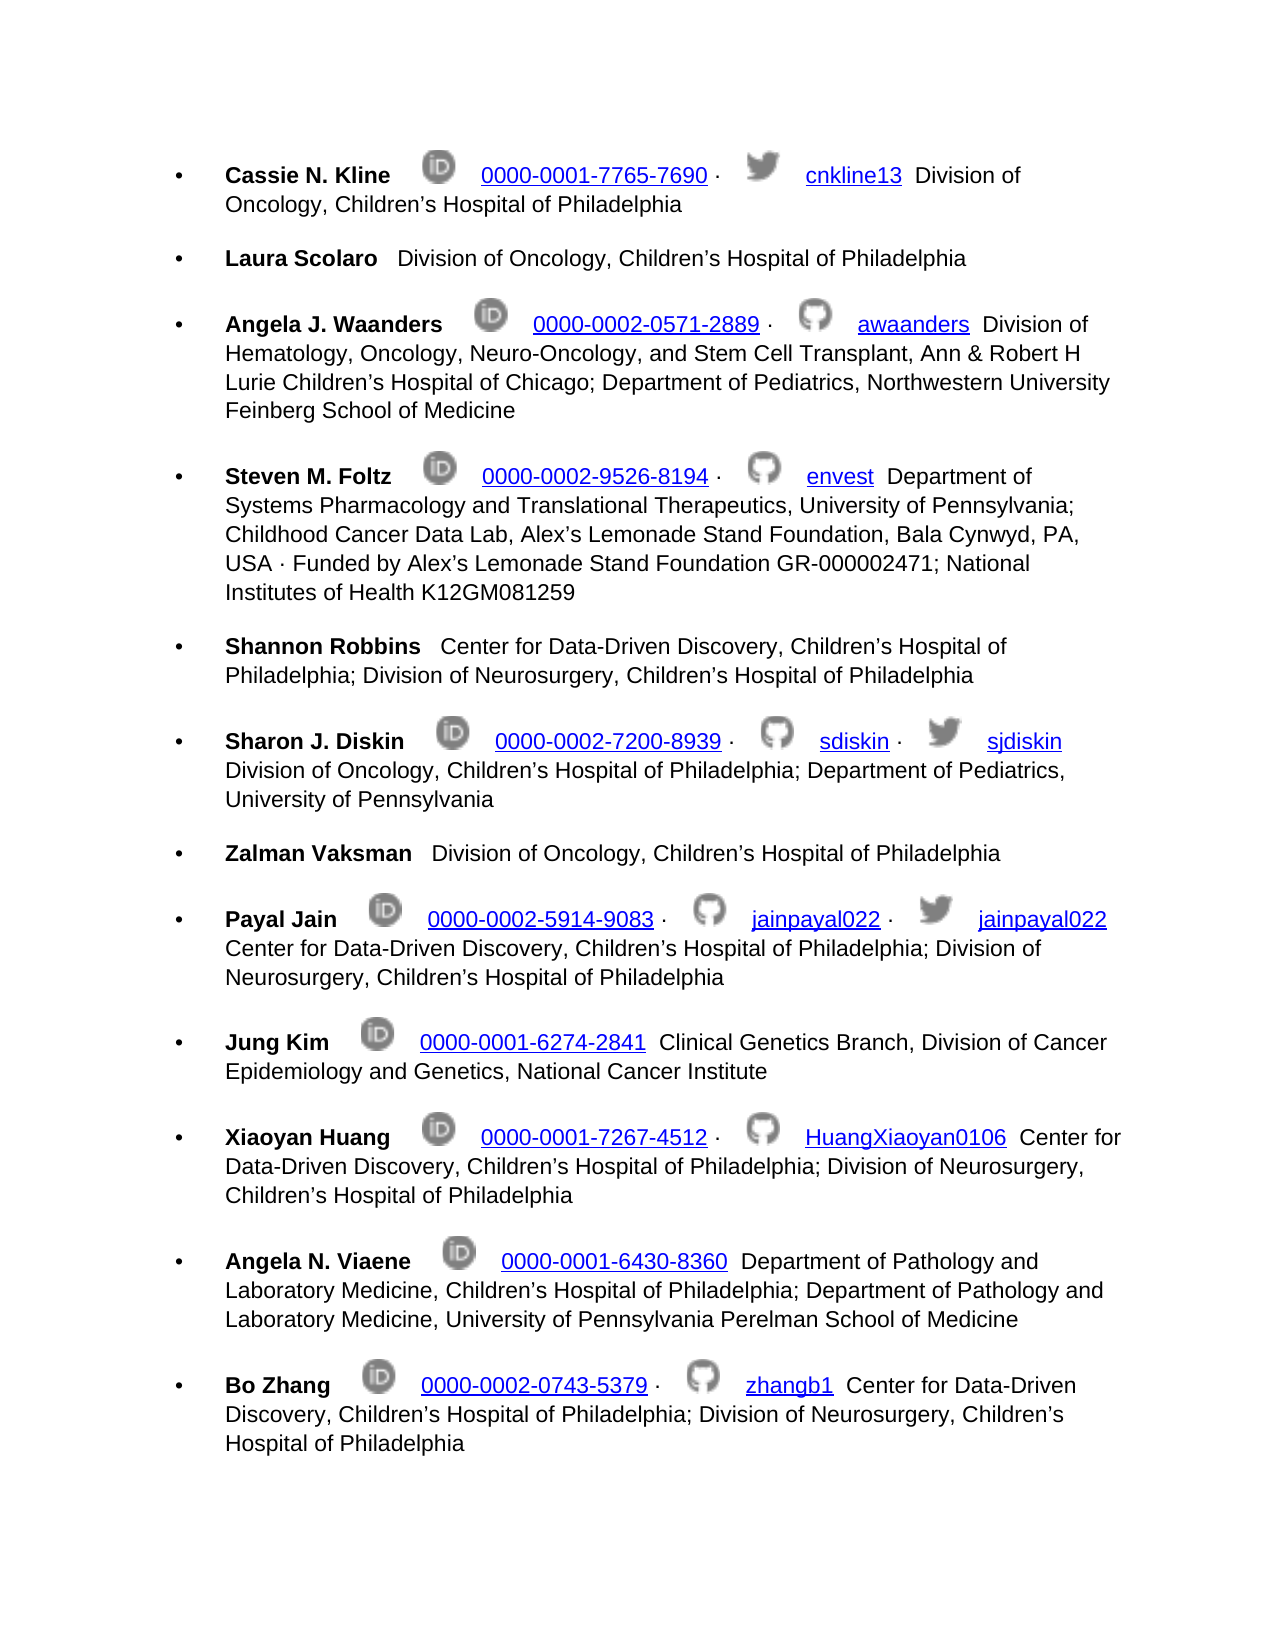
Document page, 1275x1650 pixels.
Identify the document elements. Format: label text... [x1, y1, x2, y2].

picture [928, 716, 962, 750]
list Jung Kim 0000-0001-6274-2841 Clinical Genetics Branch, Division of Cancer Epidemiology and Genetics, National Cancer Institute [175, 1017, 1125, 1085]
picture [693, 893, 727, 927]
list Laura Scolaro Division of Oncology, Children’s Hospital of Philadelphia [175, 245, 1125, 271]
picture [361, 1017, 395, 1051]
picture [436, 716, 470, 750]
picture [760, 716, 794, 750]
picture [919, 893, 953, 927]
list Zalman Vaksman Division of Oncology, Children’s Hospital of Philadelphia [175, 840, 1125, 866]
picture [442, 1236, 476, 1270]
picture [474, 298, 508, 332]
picture [746, 150, 780, 184]
list Bo Zhang 0000-0002-0743-5379 · zhangb1 Center for Data-Driven Discovery, Children’s Hospital of Philadelphia; Division of Neurosurgery, Children’s Hospital of Philadelphia [175, 1360, 1125, 1456]
list Sharon J. Diskin 0000-0002-7200-8939 · sdiskin · sjdiskin Division of Oncology, Children’s Hospital of Philadelphia; Department of Pediatrics, University of Pennsylvania [175, 716, 1125, 812]
picture [423, 451, 457, 485]
picture [422, 1112, 456, 1146]
picture [746, 1112, 780, 1146]
picture [747, 451, 782, 485]
list Angela N. Viaene 0000-0001-6430-8360 Department of Pathology and Laboratory Medicine, Children’s Hospital of Philadelphia; Department of Pathology and Laboratory Medicine, University of Pennsylvania Perelman School of Medicine [175, 1236, 1125, 1332]
list Angela J. Waanders 0000-0002-0571-2889 · awaanders Division of Hematology, Oncology, Neuro-Oncology, and Stem Cell Transplant, Ann & Robert H Lurie Children’s Hospital of Chicago; Department of Pediatrics, Northwestern University Feinberg School of Medicine [175, 299, 1125, 424]
picture [686, 1359, 720, 1394]
list Shannon Robbins Center for Data-Driven Discovery, Children’s Hospital of Philadelphia; Division of Neurosurgery, Children’s Hospital of Philadelphia [175, 633, 1125, 688]
picture [798, 298, 833, 332]
picture [368, 893, 402, 927]
list Steven M. Foltz 0000-0002-9526-8194 · envest Department of Systems Pharmacology and Translational Therapeutics, University of Pennsylvania; Childhood Cancer Data Lab, Alex’s Lemonade Stand Foundation, Bala Cynwyd, PA, USA · Funded by Alex’s Lemonade Stand Foundation GR-000002471; National Institutes of Health K12GM081259 [175, 451, 1125, 606]
list Payal Jain 0000-0002-5914-9083 · jainpayal022 · jainpayal022 Center for Data-Driven Discovery, Children’s Hospital of Philadelphia; Division of Neurosurgery, Children’s Hospital of Philadelphia [175, 894, 1125, 990]
picture [362, 1359, 396, 1394]
list Xiaoyan Huang 0000-0001-7267-4512 · HuangXiaoyan0106 Center for Data-Driven Discovery, Children’s Hospital of Philadelphia; Division of Neurosurgery, Children’s Hospital of Philadelphia [175, 1112, 1125, 1208]
list Cassie N. Kline 0000-0001-7765-7690 · cnkline13 Division of Oncology, Children’s Hospital of Philadelphia [175, 150, 1125, 217]
picture [422, 150, 456, 184]
